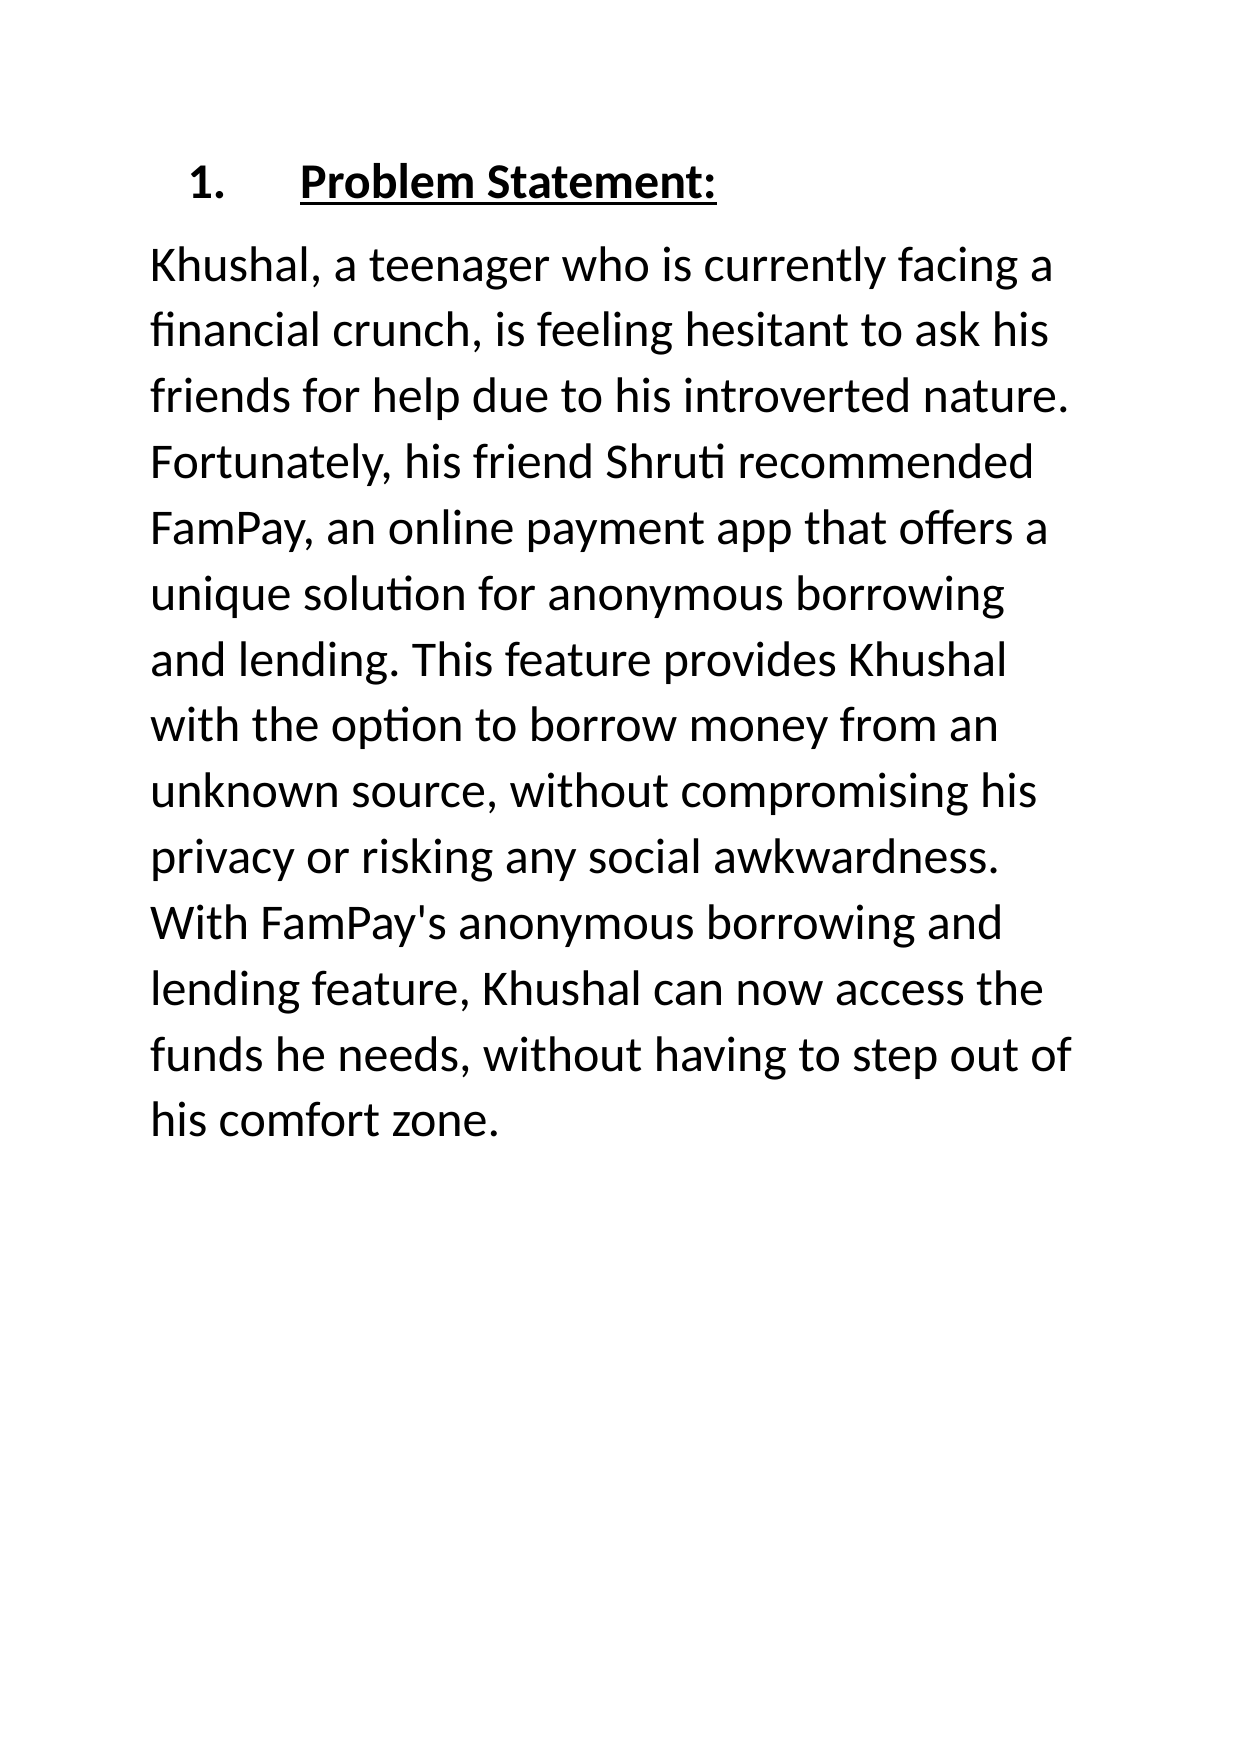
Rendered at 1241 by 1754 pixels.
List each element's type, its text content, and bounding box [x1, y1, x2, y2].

list Problem Statement: [187, 150, 1090, 211]
text Khushal, a teenager who is currently facing a financial crunch, is feeling hesitant to ask his friends for help due to his introverted nature. Fortunately, his friend Shruti recommended FamPay, an online payment app that offers a unique solution for anonymous borrowing and lending. This feature provides Khushal with the option to borrow money from an unknown source, without compromising his privacy or risking any social awkwardness. With FamPay's anonymous borrowing and lending feature, Khushal can now access the funds he needs, without having to step out of his comfort zone. [150, 232, 1090, 1149]
